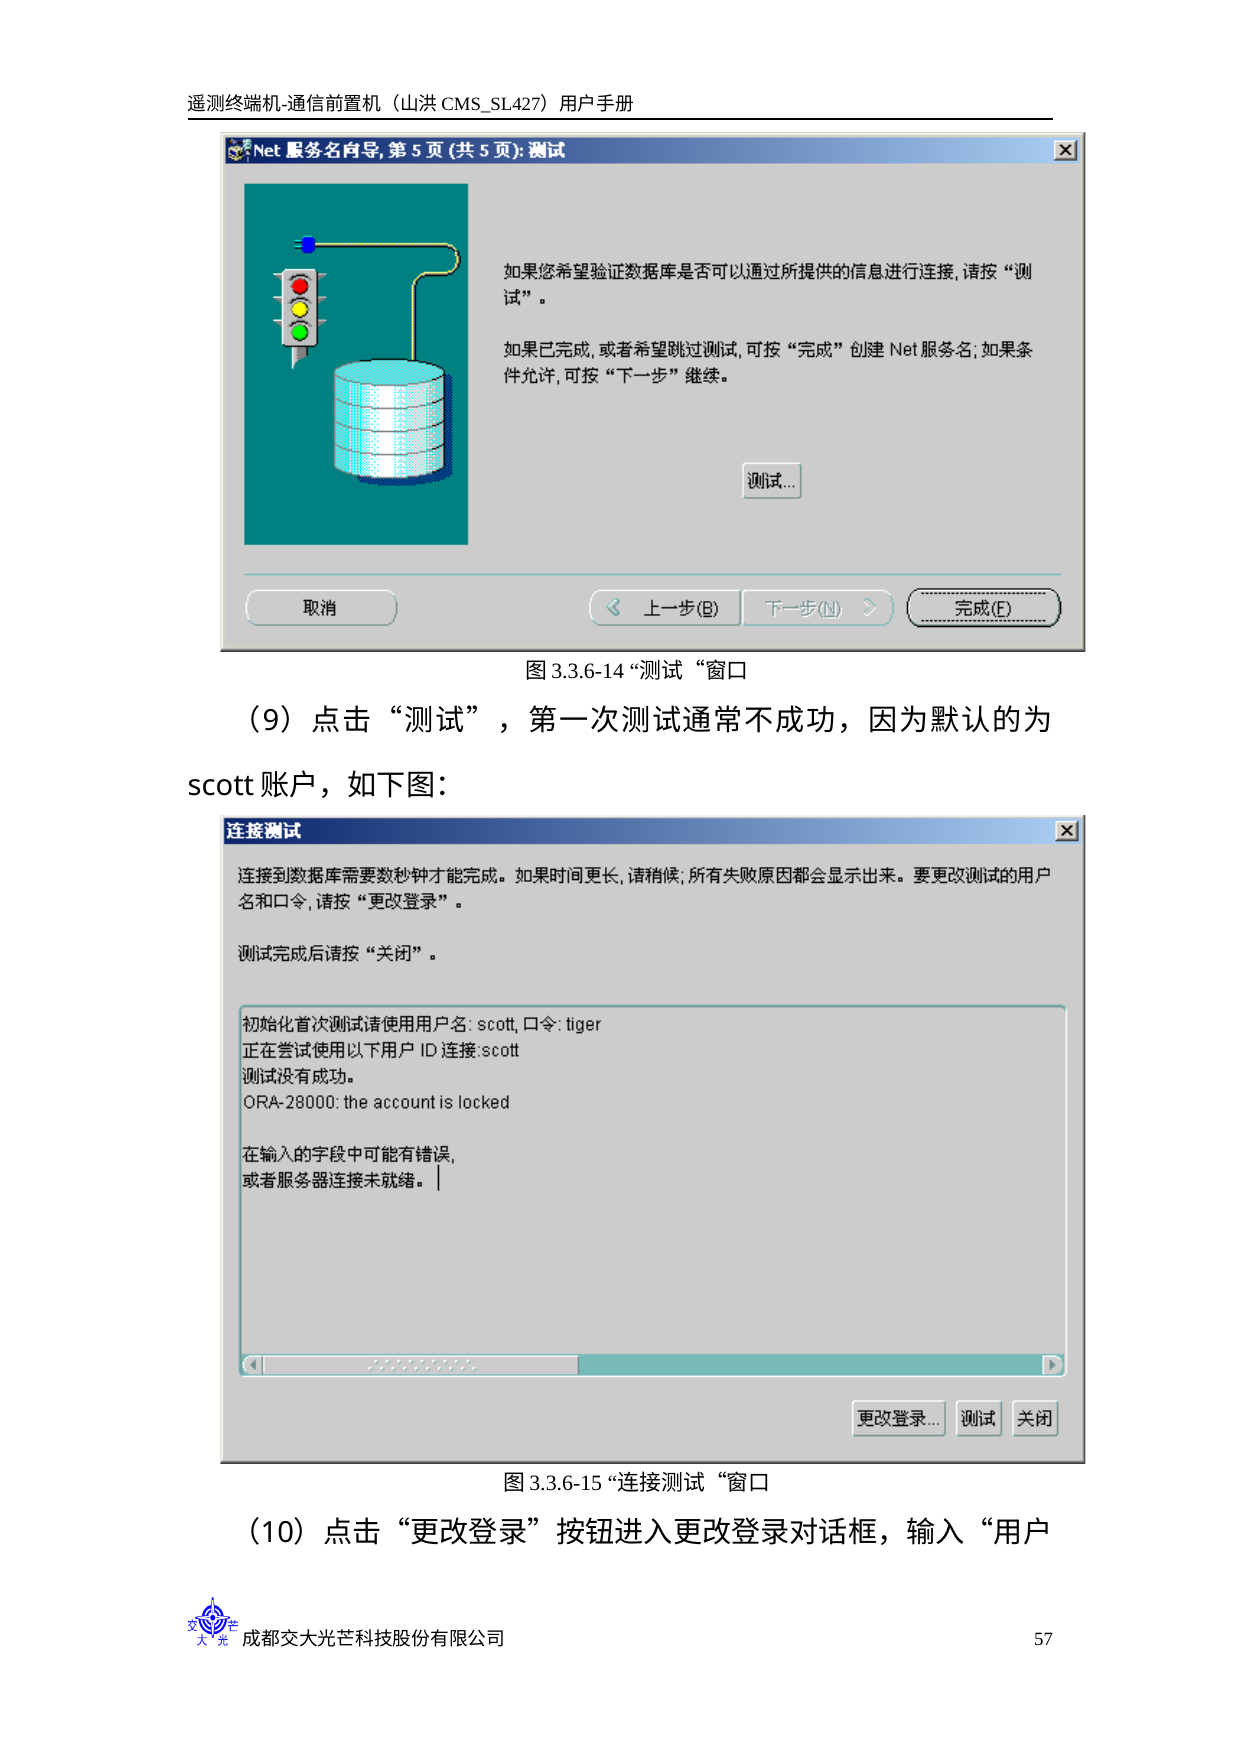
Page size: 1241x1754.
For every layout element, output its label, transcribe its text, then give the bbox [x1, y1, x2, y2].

text 图3.3.6-14 “测试“窗口 [187, 652, 1053, 685]
picture [187, 1597, 243, 1646]
text （9）点击“测试”，第一次测试通常不成功，因为默认的为scott账户，如下图： [187, 685, 1053, 815]
text （10）点击“更改登录”按钮进入更改登录对话框，输入“用户名”、“密码”，点击“确定”按钮，此处为Oracle数据库的操作用户名和密码。如下图： [187, 1497, 1053, 1562]
picture [220, 132, 1086, 652]
picture [220, 815, 1086, 1464]
text 图3.3.6-15 “连接测试“窗口 [187, 1465, 1053, 1497]
